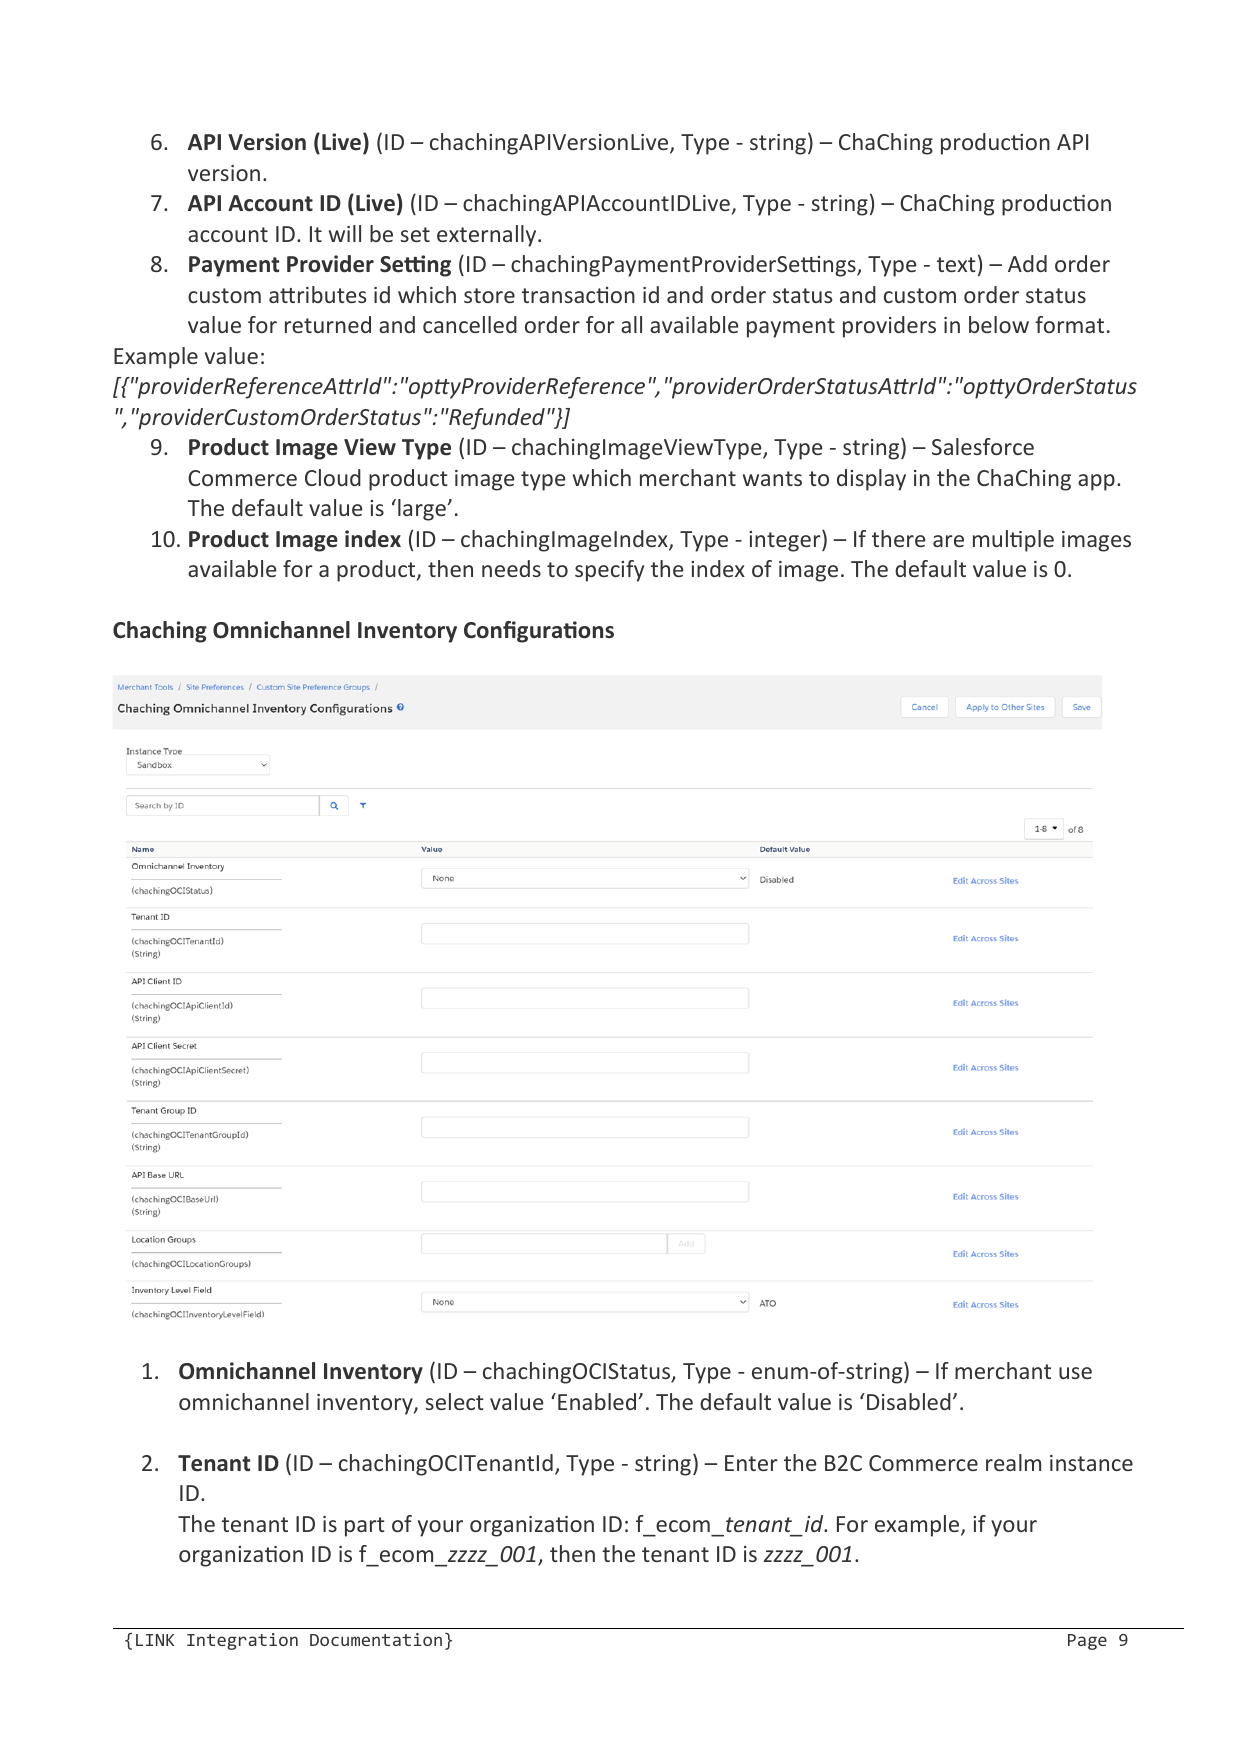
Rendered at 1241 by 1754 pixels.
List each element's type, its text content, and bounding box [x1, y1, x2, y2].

list Payment Provider Setting (ID – chachingPaymentProviderSettings, Type - text) – Add order custom attributes id which store transaction id and order status and custom order status value for returned and cancelled order for all available payment providers in below format. [150, 248, 1144, 340]
picture [112, 675, 1103, 1325]
list Tenant ID (ID – chachingOCITenantId, Type - string) – Enter the B2C Commerce realm instance ID. The tenant ID is part of your organization ID: f_ecom_tenant_id. For example, if your organization ID is f_ecom_zzzz_001, then the tenant ID is zzzz_001. [141, 1447, 1144, 1569]
text Example value: [{"providerReferenceAttrId":"opttyProviderReference","providerOrderStatusAttrId":"opttyOrderStatus","providerCustomOrderStatus":"Refunded"}] [112, 340, 1144, 432]
list Product Image View Type (ID – chachingImageViewType, Type - string) – Salesforce Commerce Cloud product image type which merchant wants to display in the ChaChing app. The default value is ‘large’. [150, 432, 1144, 523]
list Product Image index (ID – chachingImageIndex, Type - integer) – If there are multiple images available for a product, then needs to specify the index of image. The default value is 0. [150, 523, 1144, 584]
list Omnichannel Inventory (ID – chachingOCIStatus, Type - enum-of-string) – If merchant use omnichannel inventory, select value ‘Enabled’. The default value is ‘Disabled’. [141, 1356, 1144, 1417]
text Chaching Omnichannel Inventory Configurations [112, 615, 1144, 645]
list API Version (Live) (ID – chachingAPIVersionLive, Type - string) – ChaChing production API version. [150, 126, 1144, 187]
list API Account ID (Live) (ID – chachingAPIAccountIDLive, Type - string) – ChaChing production account ID. It will be set externally. [150, 187, 1144, 248]
